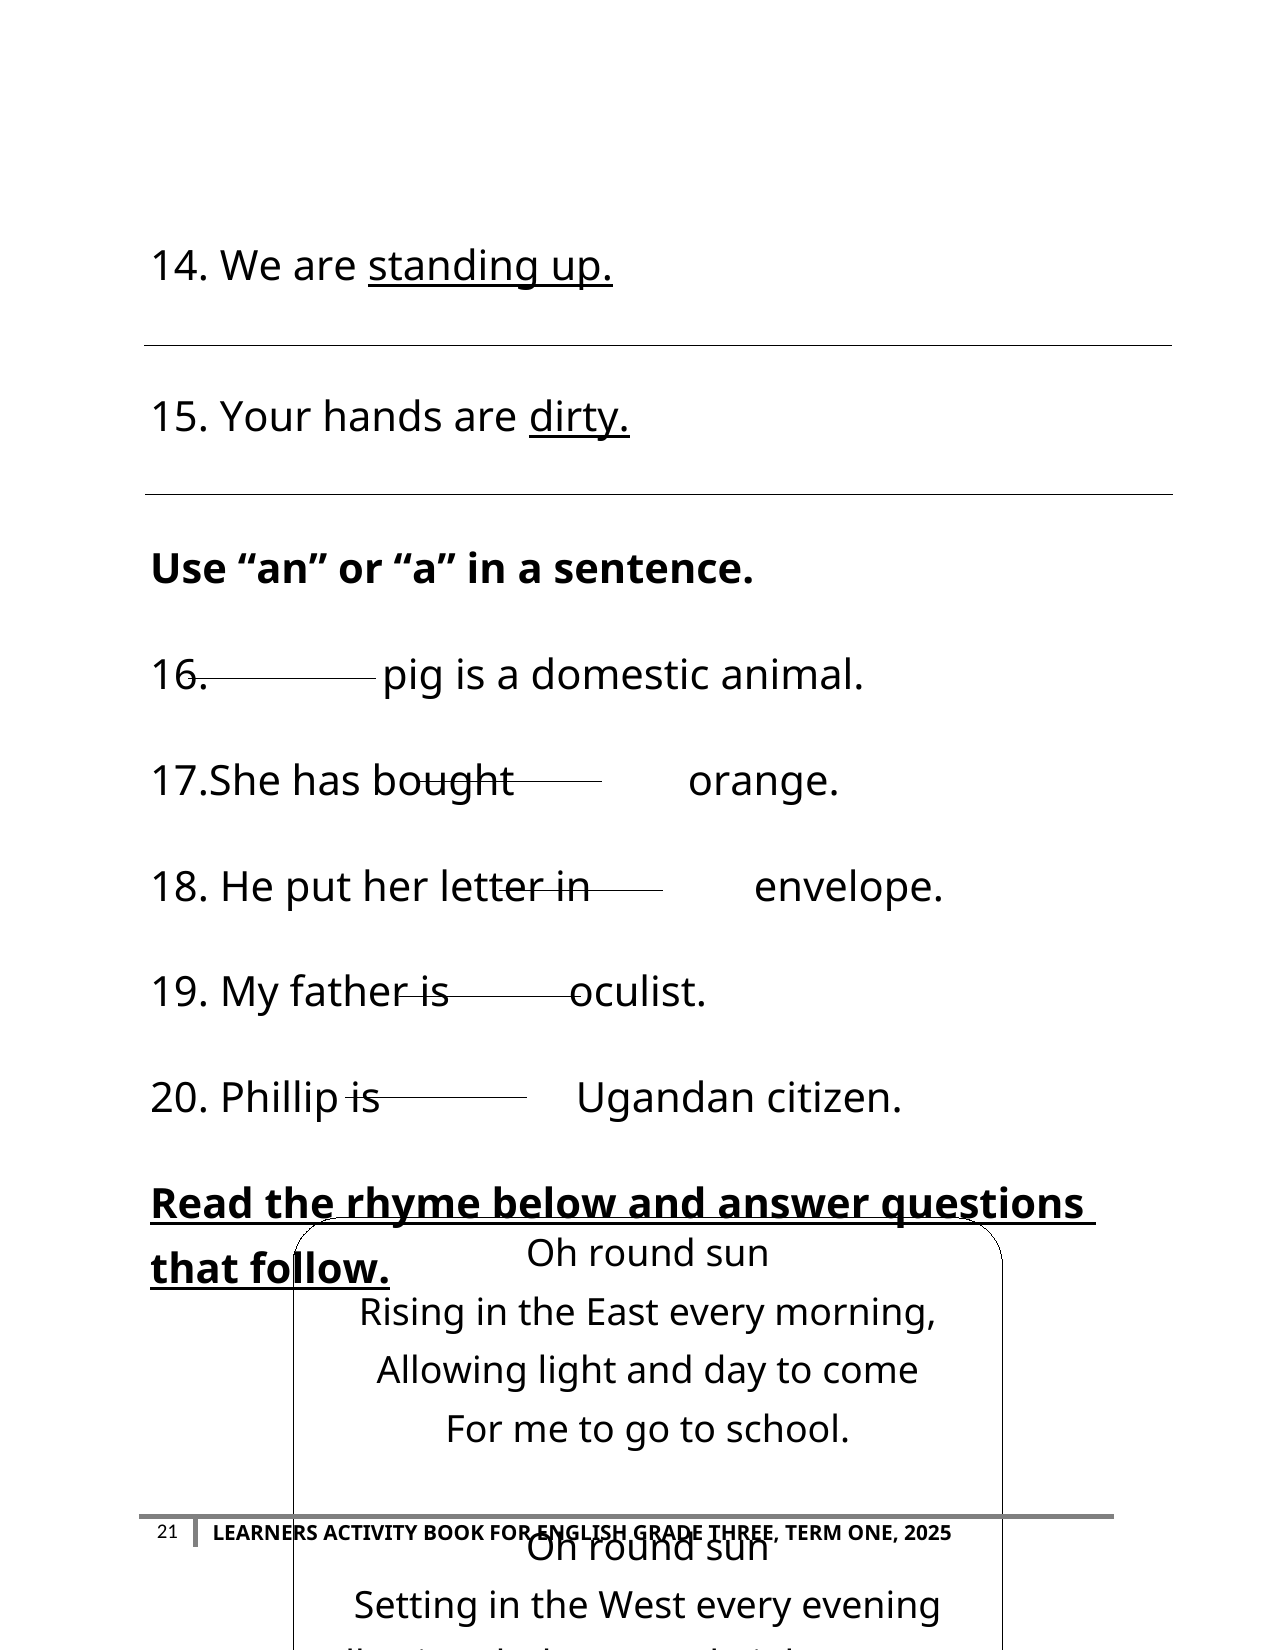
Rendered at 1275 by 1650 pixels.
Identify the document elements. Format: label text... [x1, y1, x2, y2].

text 15. Your hands are dirty. [150, 387, 1125, 444]
text 17.She has bought orange. [150, 750, 1125, 807]
text Read the rhyme below and answer questions that follow. [150, 1174, 1125, 1296]
text Use “an” or “a” in a sentence. [150, 538, 1125, 595]
text 18. He put her letter in envelope. [150, 856, 1125, 913]
text 20. Phillip is Ugandan citizen. [150, 1068, 1125, 1125]
text 16. pig is a domestic animal. [150, 644, 1125, 701]
text 14. We are standing up. [150, 236, 1125, 293]
text 19. My father is oculist. [150, 962, 1125, 1019]
